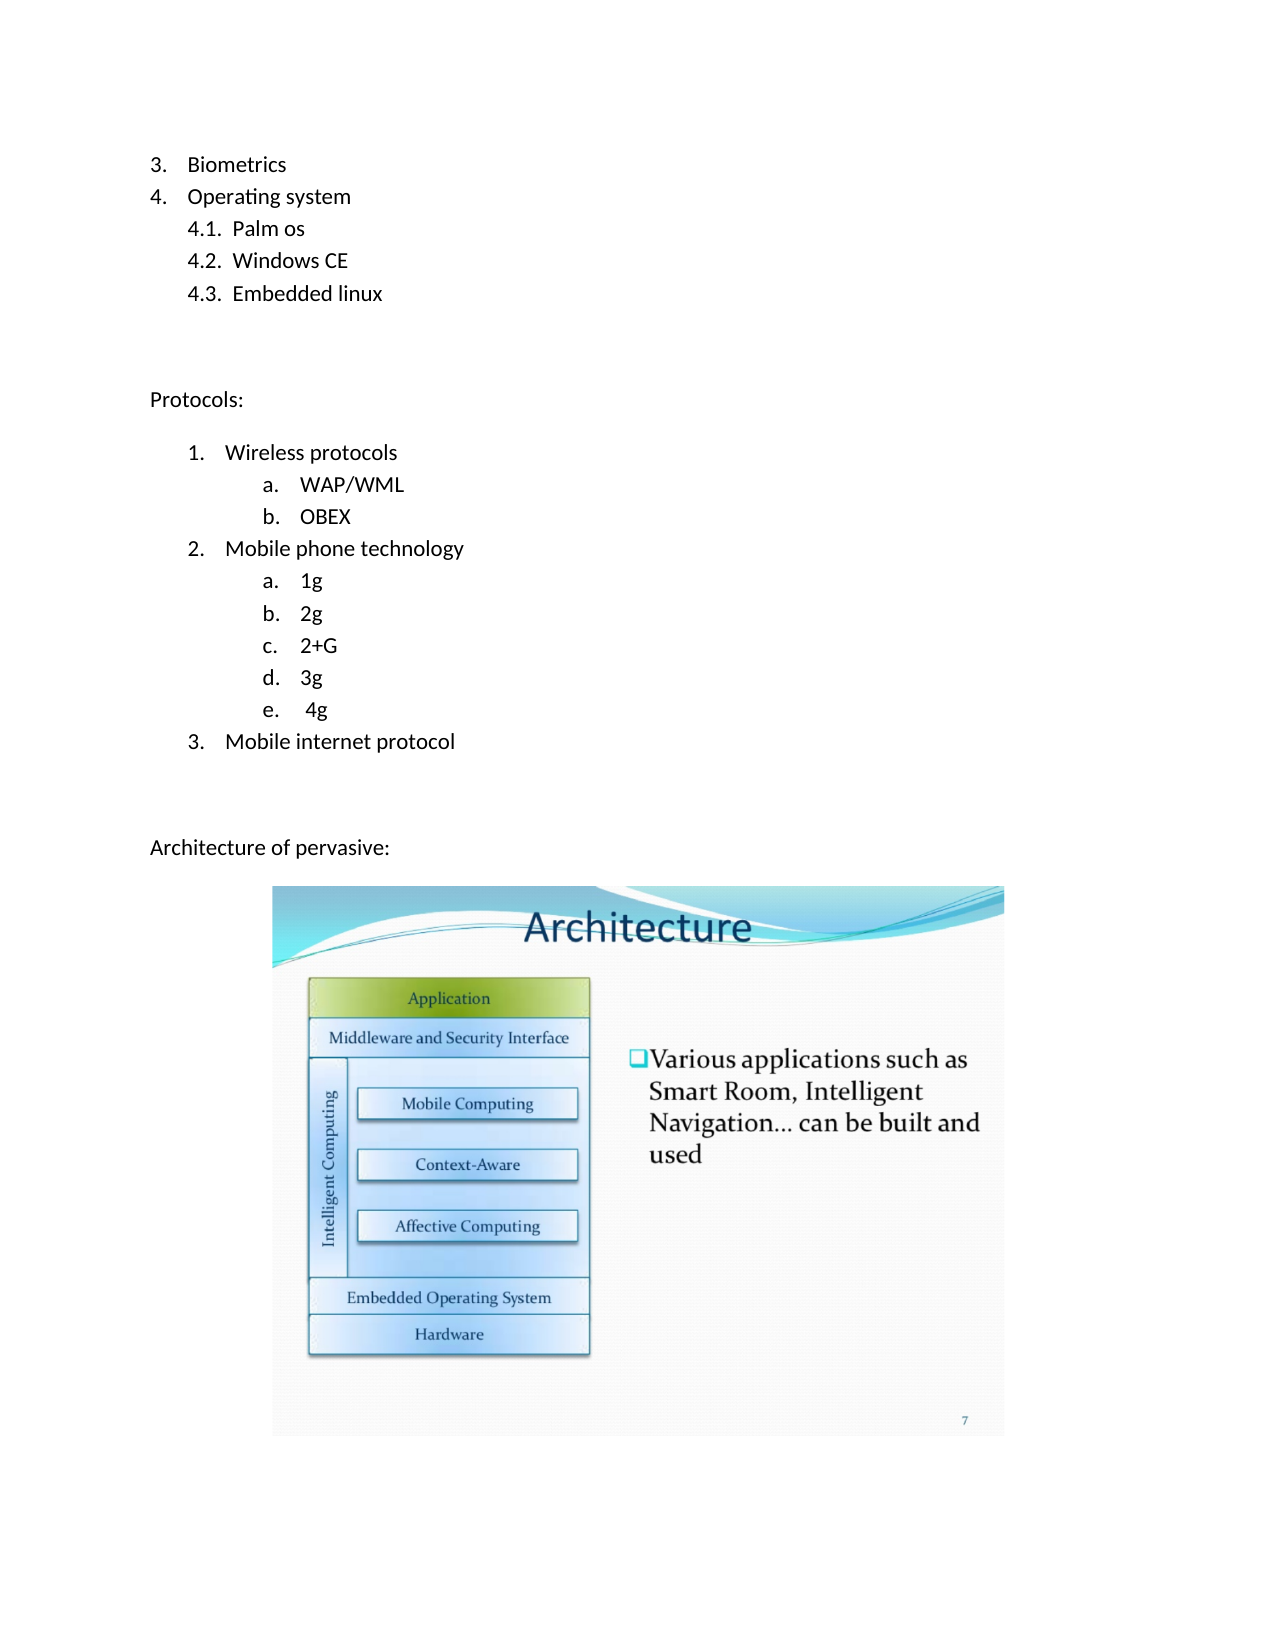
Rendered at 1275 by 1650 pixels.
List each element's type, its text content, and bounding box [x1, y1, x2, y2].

list 3g [262, 663, 1125, 691]
list Embedded linux [187, 279, 1125, 307]
list Wireless protocols [187, 438, 1125, 466]
list 4g [262, 695, 1125, 723]
list WAP/WML [262, 470, 1125, 498]
text Protocols: [150, 385, 1125, 413]
text Architecture of pervasive: [150, 833, 1125, 862]
list 2g [262, 599, 1125, 627]
picture [150, 886, 1125, 1436]
list 2+G [262, 631, 1125, 659]
list Biometrics [150, 150, 1125, 178]
list Mobile internet protocol [187, 727, 1125, 756]
list Windows CE [187, 247, 1125, 274]
list Palm os [187, 214, 1125, 242]
list 1g [262, 567, 1125, 594]
list OBEX [262, 502, 1125, 530]
list Operating system [150, 182, 1125, 210]
list Mobile phone technology [187, 534, 1125, 562]
